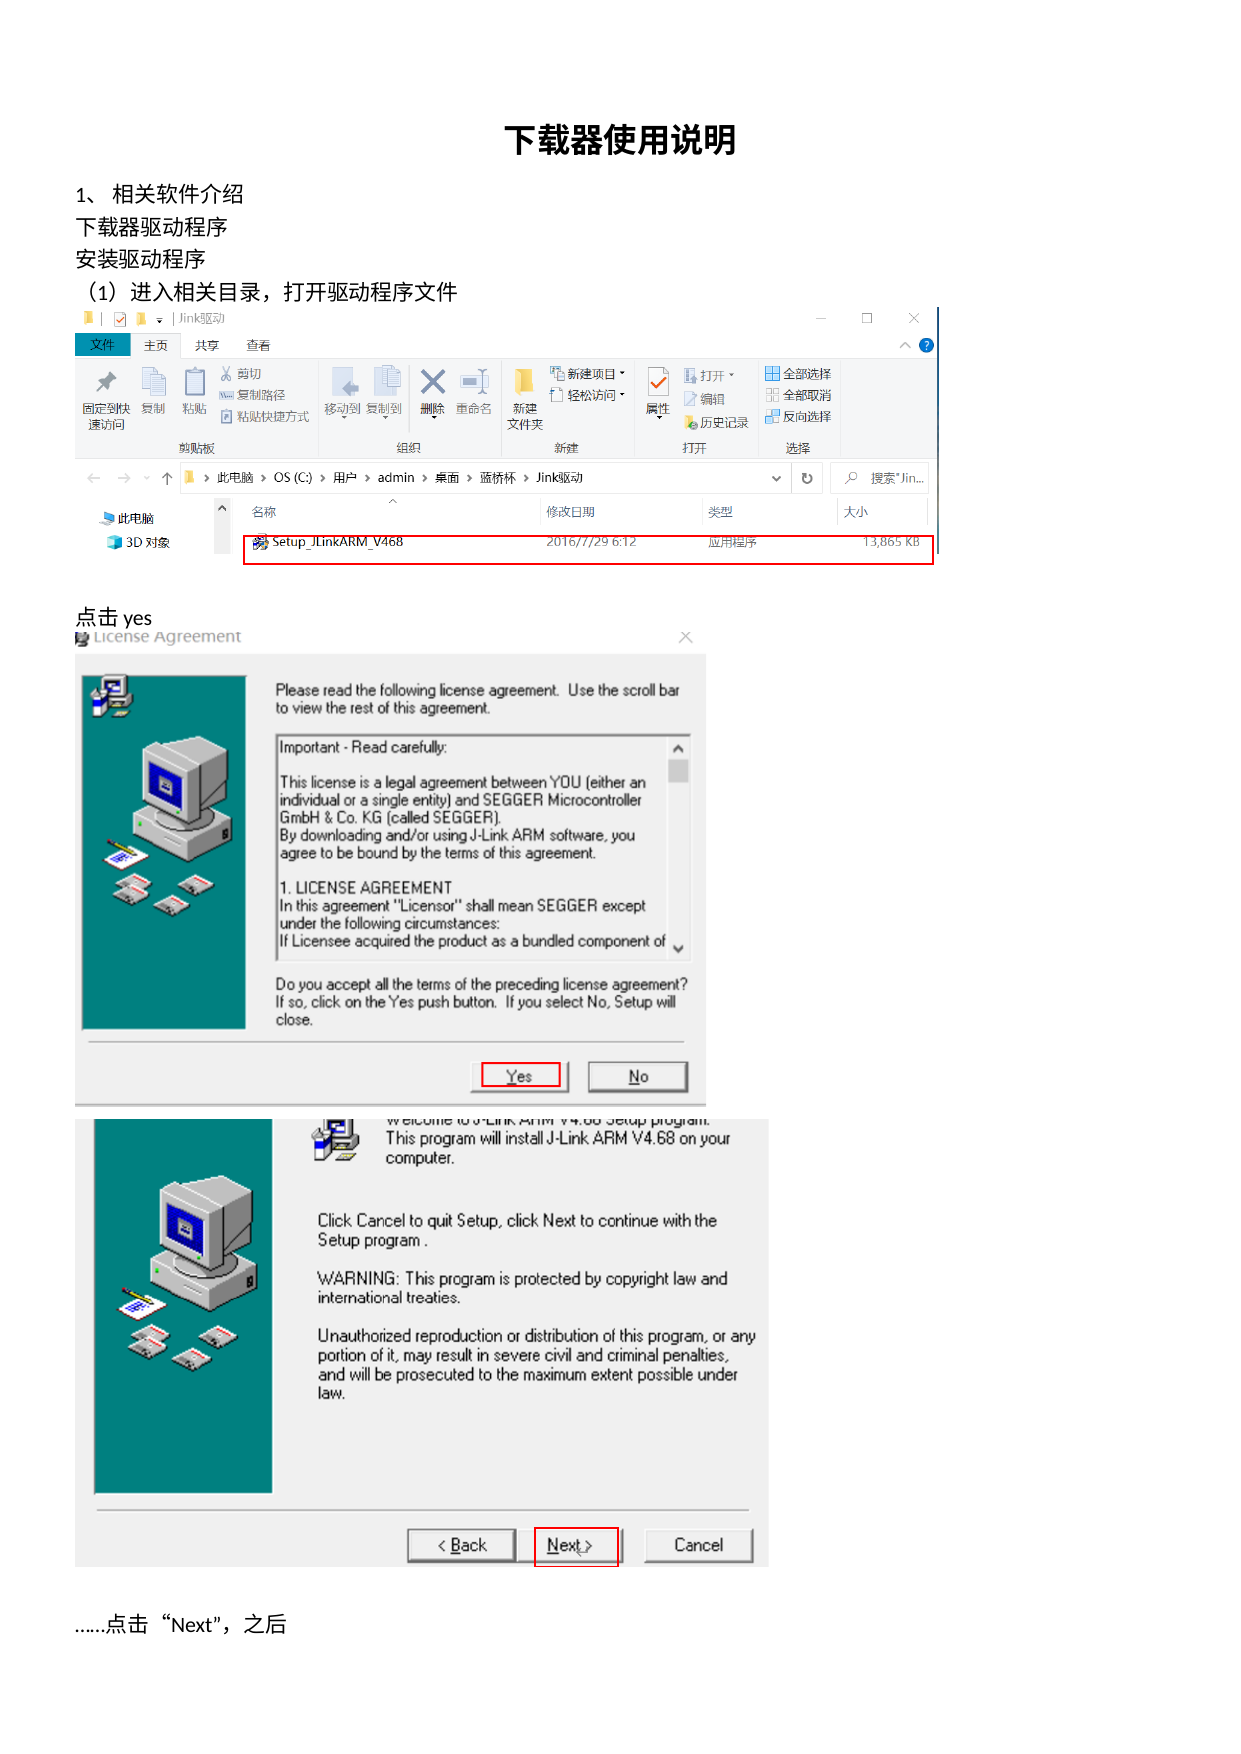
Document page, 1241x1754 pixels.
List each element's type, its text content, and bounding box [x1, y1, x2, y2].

text 点击yes [75, 599, 1165, 632]
list 进入相关目录，打开驱动程序文件 [75, 274, 1165, 307]
list 相关软件介绍 [75, 177, 1165, 209]
picture [245, 537, 932, 554]
title 下载器使用说明 [75, 106, 1165, 171]
picture [75, 307, 939, 554]
text 安装驱动程序 [75, 242, 1165, 274]
picture [75, 632, 707, 1107]
picture [75, 1119, 769, 1567]
text 下载器驱动程序 [75, 209, 1165, 242]
text ……点击“Next”，之后 [75, 1607, 1165, 1639]
